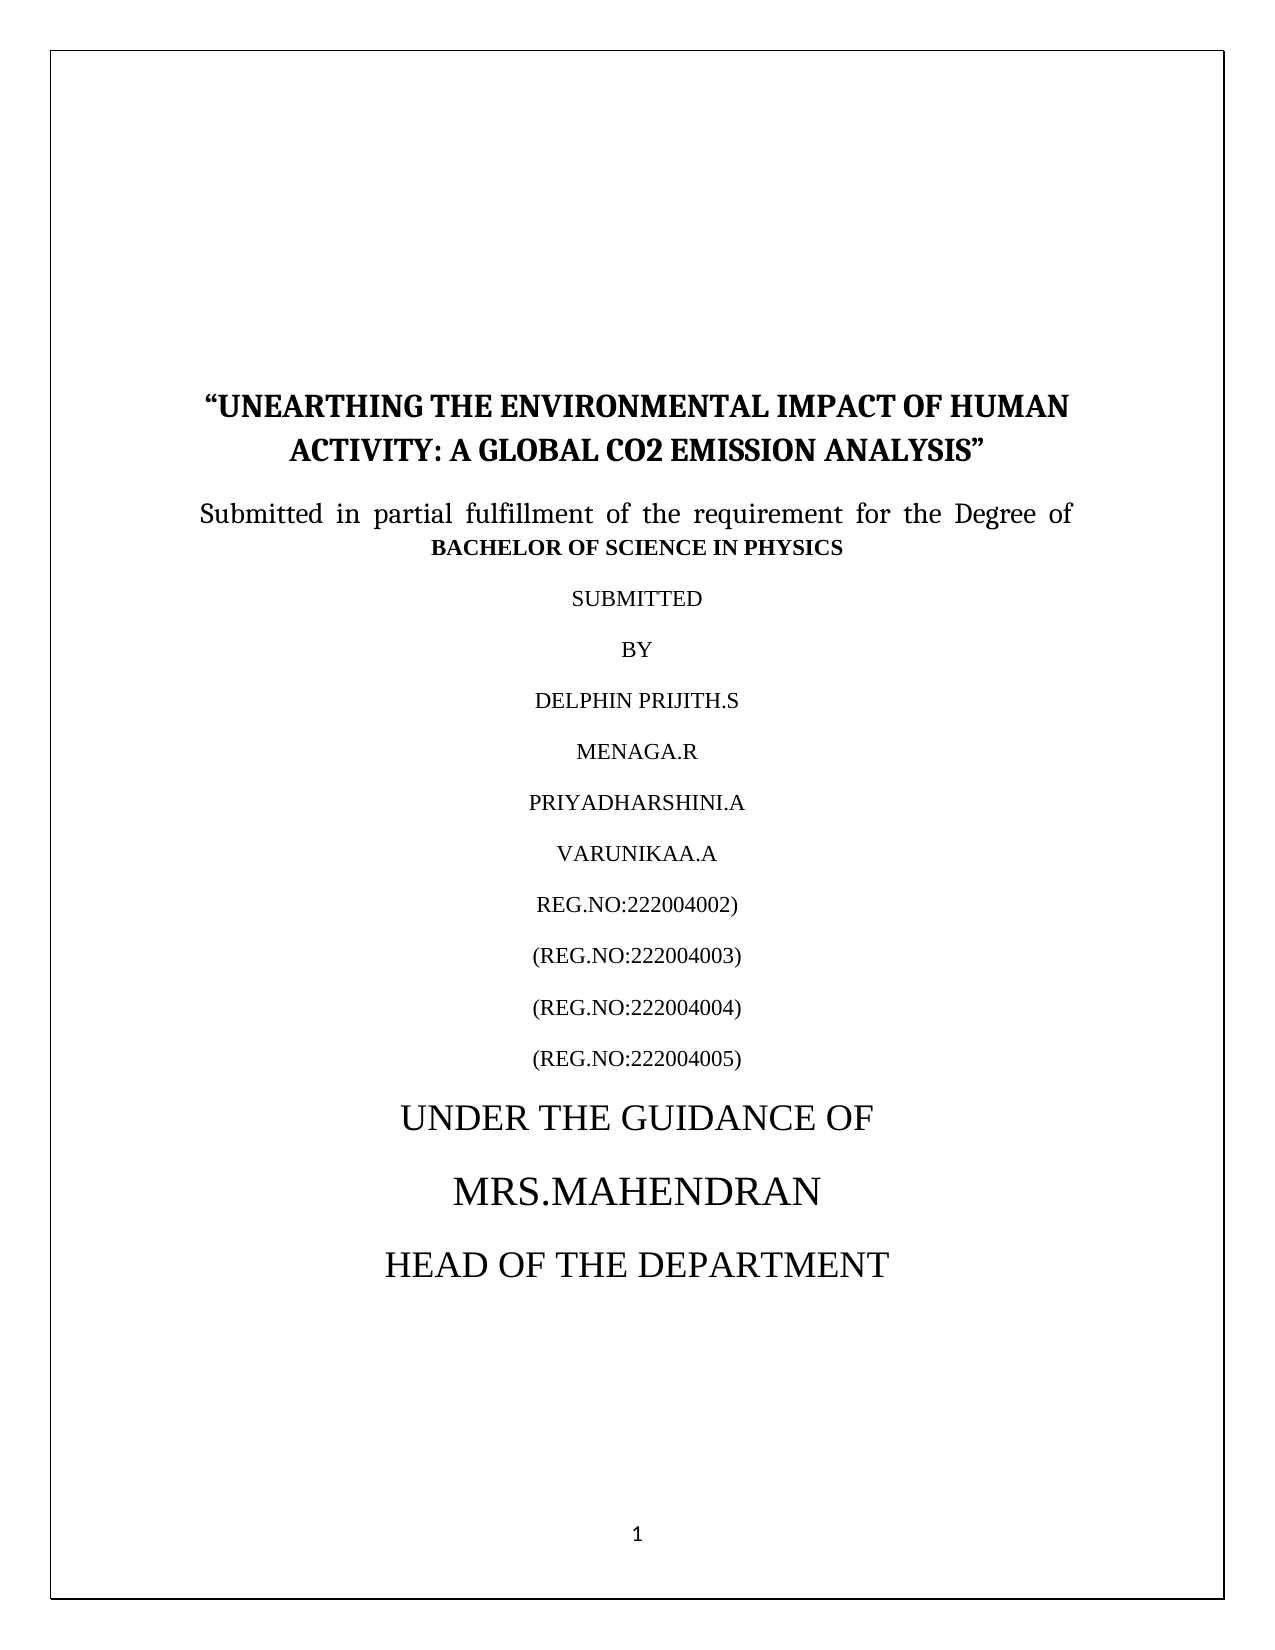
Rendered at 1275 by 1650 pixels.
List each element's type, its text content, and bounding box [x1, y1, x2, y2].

text MRS.MAHENDRAN [150, 1166, 1124, 1214]
text BY [150, 636, 1124, 663]
text (REG.NO:222004004) [150, 993, 1124, 1020]
text Submitted in partial fulfillment of the requirement for the Degree of BACHELOR OF SCIENCE IN PHYSICS [150, 497, 1124, 561]
text MENAGA.R [150, 738, 1124, 765]
text DELPHIN PRIJITH.S [150, 687, 1124, 714]
text VARUNIKAA.A [150, 840, 1124, 867]
text SUBMITTED [150, 585, 1124, 612]
text UNDER THE GUIDANCE OF [150, 1096, 1124, 1139]
text REG.NO:222004002) [150, 891, 1124, 918]
text (REG.NO:222004005) [150, 1044, 1124, 1071]
text “UNEARTHING THE ENVIRONMENTAL IMPACT OF HUMAN ACTIVITY: A GLOBAL CO2 EMISSION ANALYSIS” [150, 388, 1124, 470]
text PRIYADHARSHINI.A [150, 789, 1124, 816]
text (REG.NO:222004003) [150, 942, 1124, 969]
text HEAD OF THE DEPARTMENT [150, 1242, 1124, 1285]
